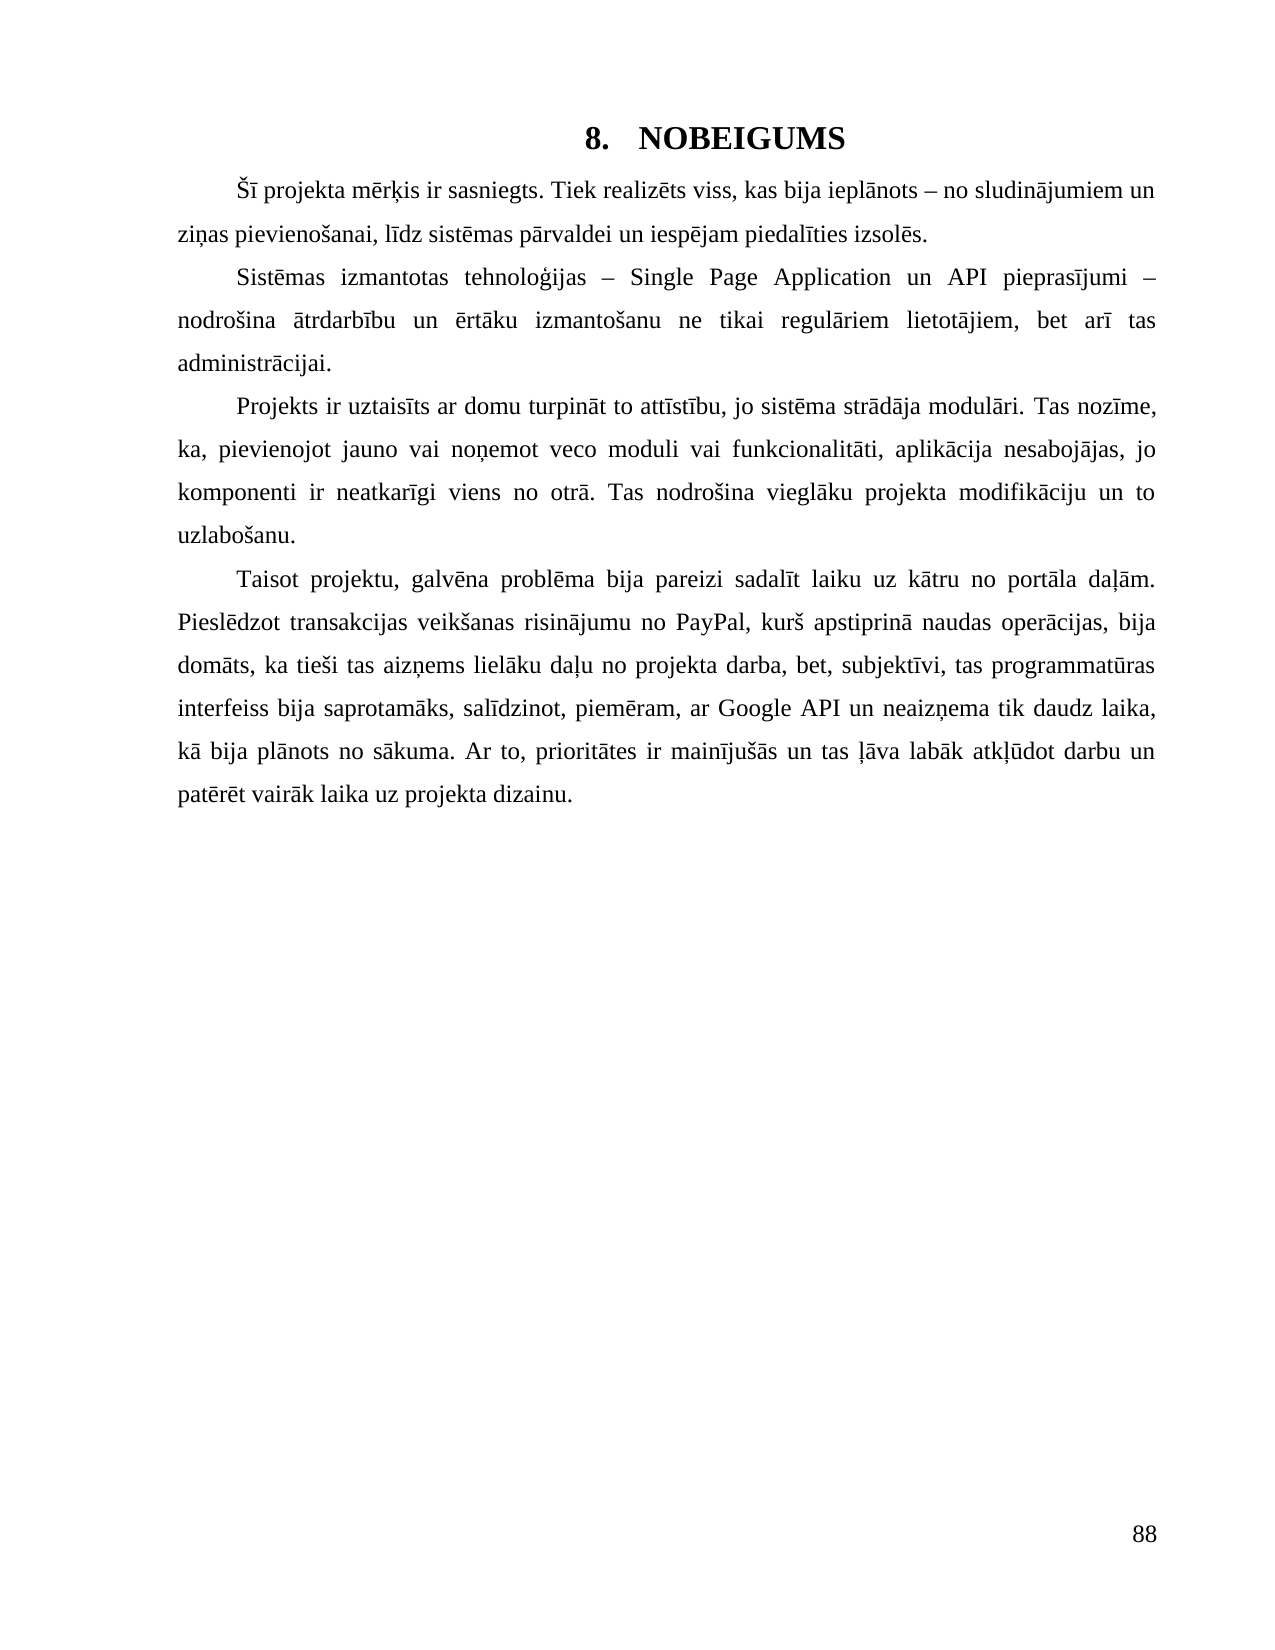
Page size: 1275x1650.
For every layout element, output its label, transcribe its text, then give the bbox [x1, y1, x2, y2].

text Sistēmas izmantotas tehnoloģijas – Single Page Application un API pieprasījumi – nodrošina ātrdarbību un ērtāku izmantošanu ne tikai regulāriem lietotājiem, bet arī tas administrācijai. [177, 262, 1157, 377]
text Šī projekta mērķis ir sasniegts. Tiek realizēts viss, kas bija ieplānots – no sludinājumiem un ziņas pievienošanai, līdz sistēmas pārvaldei un iespējam piedalīties izsolēs. [177, 176, 1157, 247]
text Projekts ir uztaisīts ar domu turpināt to attīstību, jo sistēma strādāja modulāri. Tas nozīme, ka, pievienojot jauno vai noņemot veco moduli vai funkcionalitāti, aplikācija nesabojājas, jo komponenti ir neatkarīgi viens no otrā. Tas nodrošina vieglāku projekta modifikāciju un to uzlabošanu. [177, 391, 1157, 549]
subtitle Nobeigums [214, 118, 1157, 156]
text Taisot projektu, galvēna problēma bija pareizi sadalīt laiku uz kātru no portāla daļām. Pieslēdzot transakcijas veikšanas risinājumu no PayPal, kurš apstiprinā naudas operācijas, bija domāts, ka tieši tas aizņems lielāku daļu no projekta darba, bet, subjektīvi, tas programmatūras interfeiss bija saprotamāks, salīdzinot, piemēram, ar Google API un neaizņema tik daudz laika, kā bija plānots no sākuma. Ar to, prioritātes ir mainījušās un tas ļāva labāk atkļūdot darbu un patērēt vairāk laika uz projekta dizainu. [177, 564, 1157, 808]
